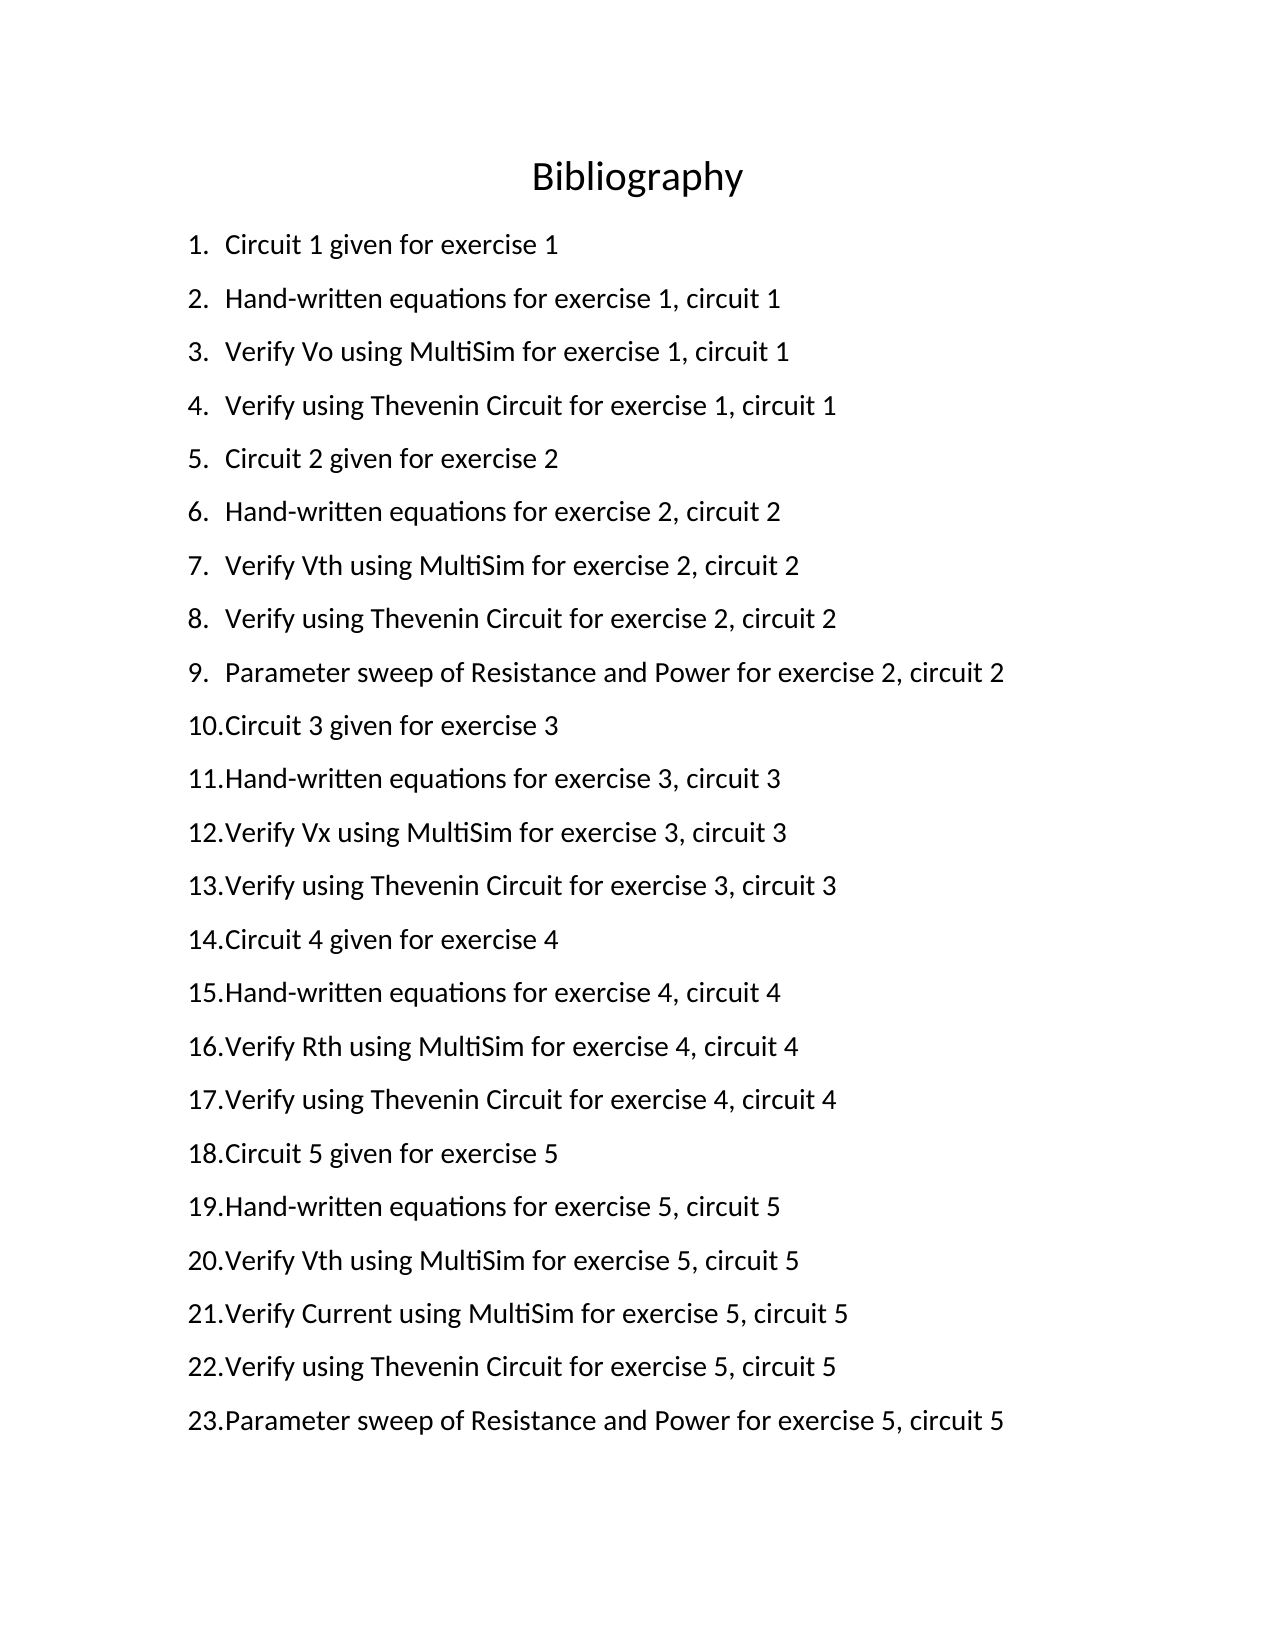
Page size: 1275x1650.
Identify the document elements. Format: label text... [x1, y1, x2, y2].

list Verify using Thevenin Circuit for exercise 5, circuit 5 [187, 1348, 1125, 1384]
list Hand-written equations for exercise 4, circuit 4 [187, 974, 1125, 1010]
list Circuit 1 given for exercise 1 [187, 226, 1125, 262]
list Verify Current using MultiSim for exercise 5, circuit 5 [187, 1295, 1125, 1331]
list Verify using Thevenin Circuit for exercise 3, circuit 3 [187, 867, 1125, 903]
list Circuit 5 given for exercise 5 [187, 1135, 1125, 1170]
list Verify using Thevenin Circuit for exercise 1, circuit 1 [187, 387, 1125, 422]
list Circuit 2 given for exercise 2 [187, 440, 1125, 476]
list Parameter sweep of Resistance and Power for exercise 2, circuit 2 [187, 654, 1125, 689]
text Bibliography [150, 150, 1125, 201]
list Verify Vth using MultiSim for exercise 5, circuit 5 [187, 1242, 1125, 1277]
list Verify using Thevenin Circuit for exercise 2, circuit 2 [187, 600, 1125, 636]
list Hand-written equations for exercise 5, circuit 5 [187, 1188, 1125, 1224]
list Verify Vo using MultiSim for exercise 1, circuit 1 [187, 333, 1125, 369]
list Verify Rth using MultiSim for exercise 4, circuit 4 [187, 1028, 1125, 1063]
list Circuit 4 given for exercise 4 [187, 921, 1125, 957]
list Hand-written equations for exercise 3, circuit 3 [187, 761, 1125, 796]
list Hand-written equations for exercise 1, circuit 1 [187, 280, 1125, 315]
list Parameter sweep of Resistance and Power for exercise 5, circuit 5 [187, 1402, 1125, 1437]
list Hand-written equations for exercise 2, circuit 2 [187, 493, 1125, 529]
list Verify Vx using MultiSim for exercise 3, circuit 3 [187, 814, 1125, 850]
list Verify using Thevenin Circuit for exercise 4, circuit 4 [187, 1081, 1125, 1117]
list Verify Vth using MultiSim for exercise 2, circuit 2 [187, 547, 1125, 582]
list Circuit 3 given for exercise 3 [187, 707, 1125, 743]
